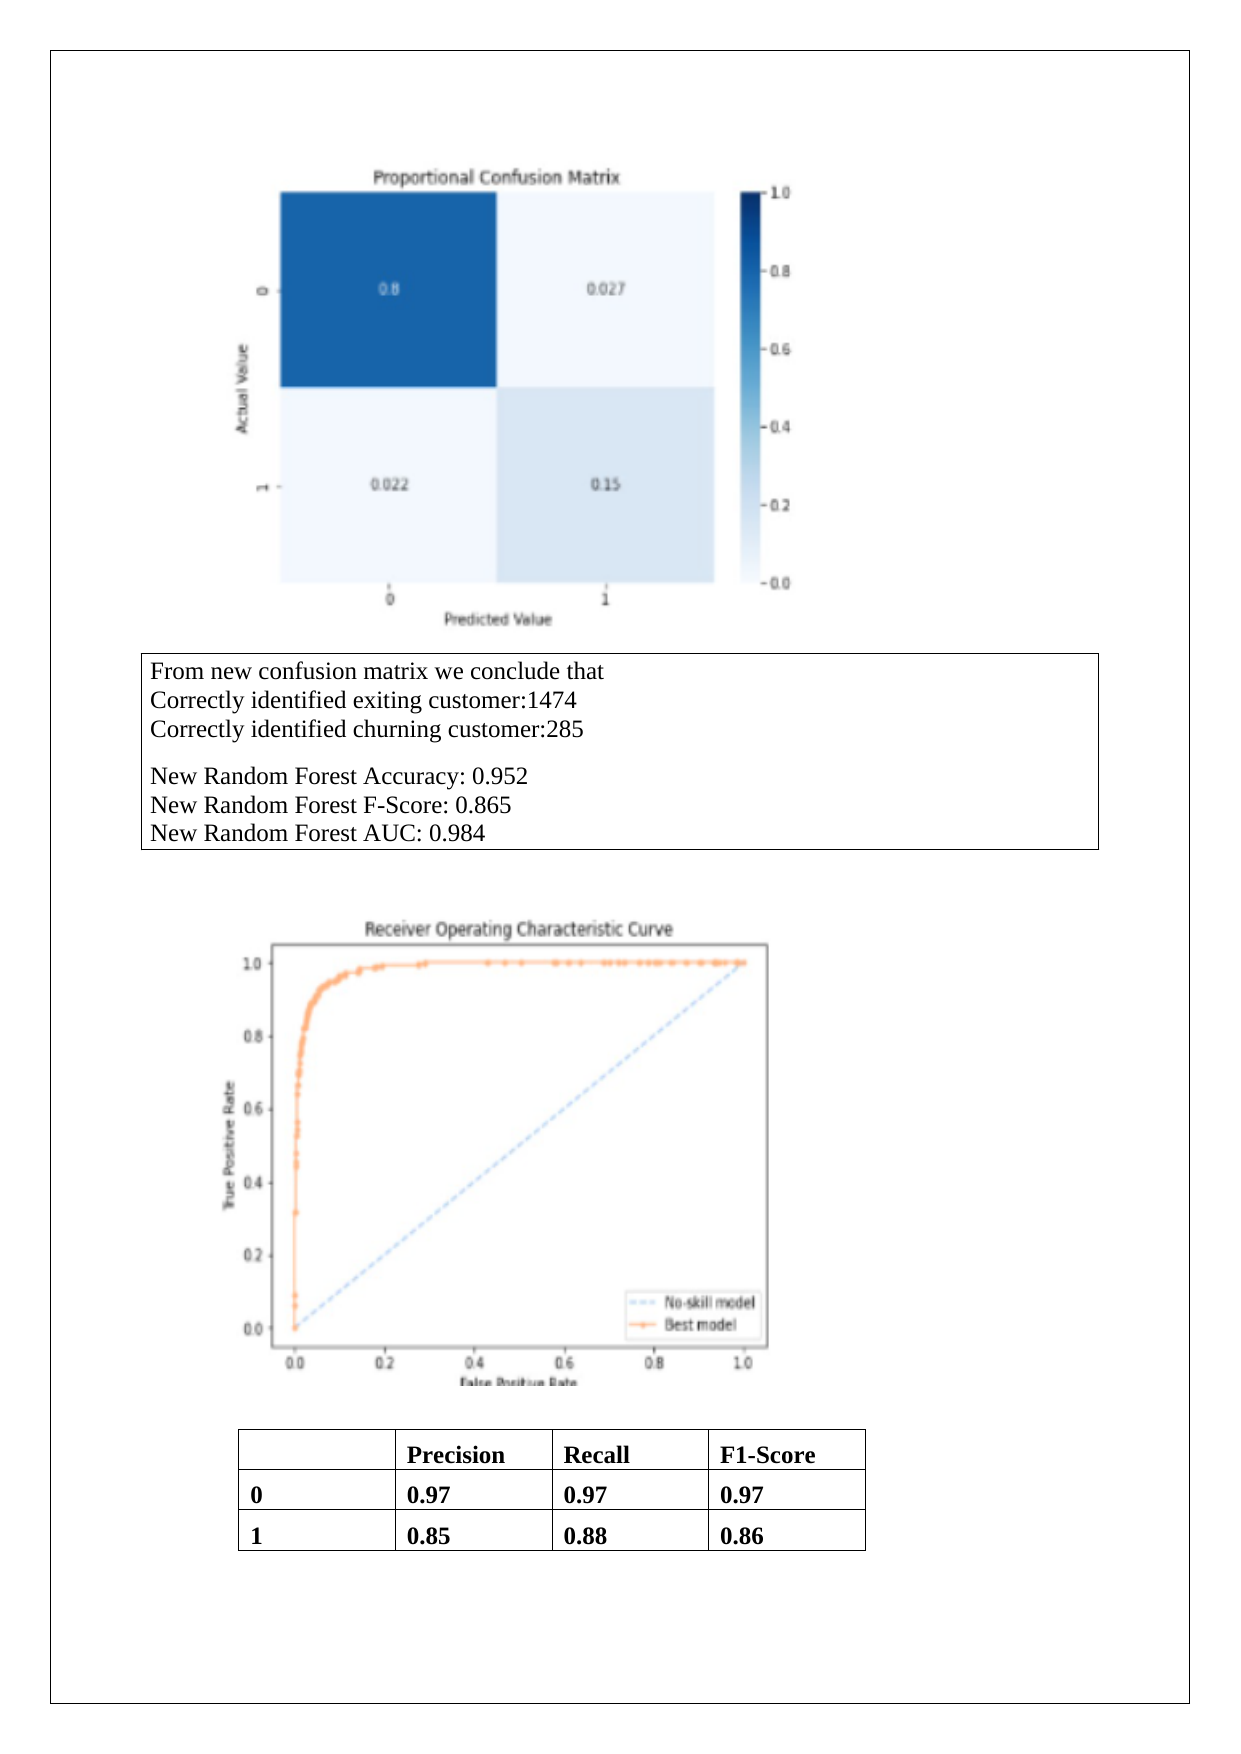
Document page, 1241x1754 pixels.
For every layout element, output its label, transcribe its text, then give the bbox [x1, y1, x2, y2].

text New Random Forest Accuracy: 0.952 [142, 758, 1098, 790]
picture [218, 907, 780, 1386]
picture [225, 150, 796, 635]
text From new confusion matrix we conclude that [142, 654, 1098, 685]
table_cell 0.97 [396, 1470, 552, 1509]
table_cell 1 [239, 1510, 395, 1549]
table_cell 0 [239, 1470, 395, 1509]
table_cell 0.86 [709, 1510, 865, 1549]
text Correctly identified exiting customer:1474 [150, 685, 1090, 714]
table_cell 0.97 [709, 1470, 865, 1509]
table_header [239, 1430, 395, 1469]
table_cell 0.97 [553, 1470, 708, 1509]
table_header Recall [553, 1430, 708, 1469]
text Correctly identified churning customer:285 [150, 714, 1090, 743]
table_header Precision [396, 1430, 552, 1469]
table_cell 0.88 [553, 1510, 708, 1549]
text New Random Forest AUC: 0.984 [142, 815, 1098, 849]
table_header F1-Score [709, 1430, 865, 1469]
table_cell 0.85 [396, 1510, 552, 1549]
text New Random Forest F-Score: 0.865 [150, 790, 1090, 815]
